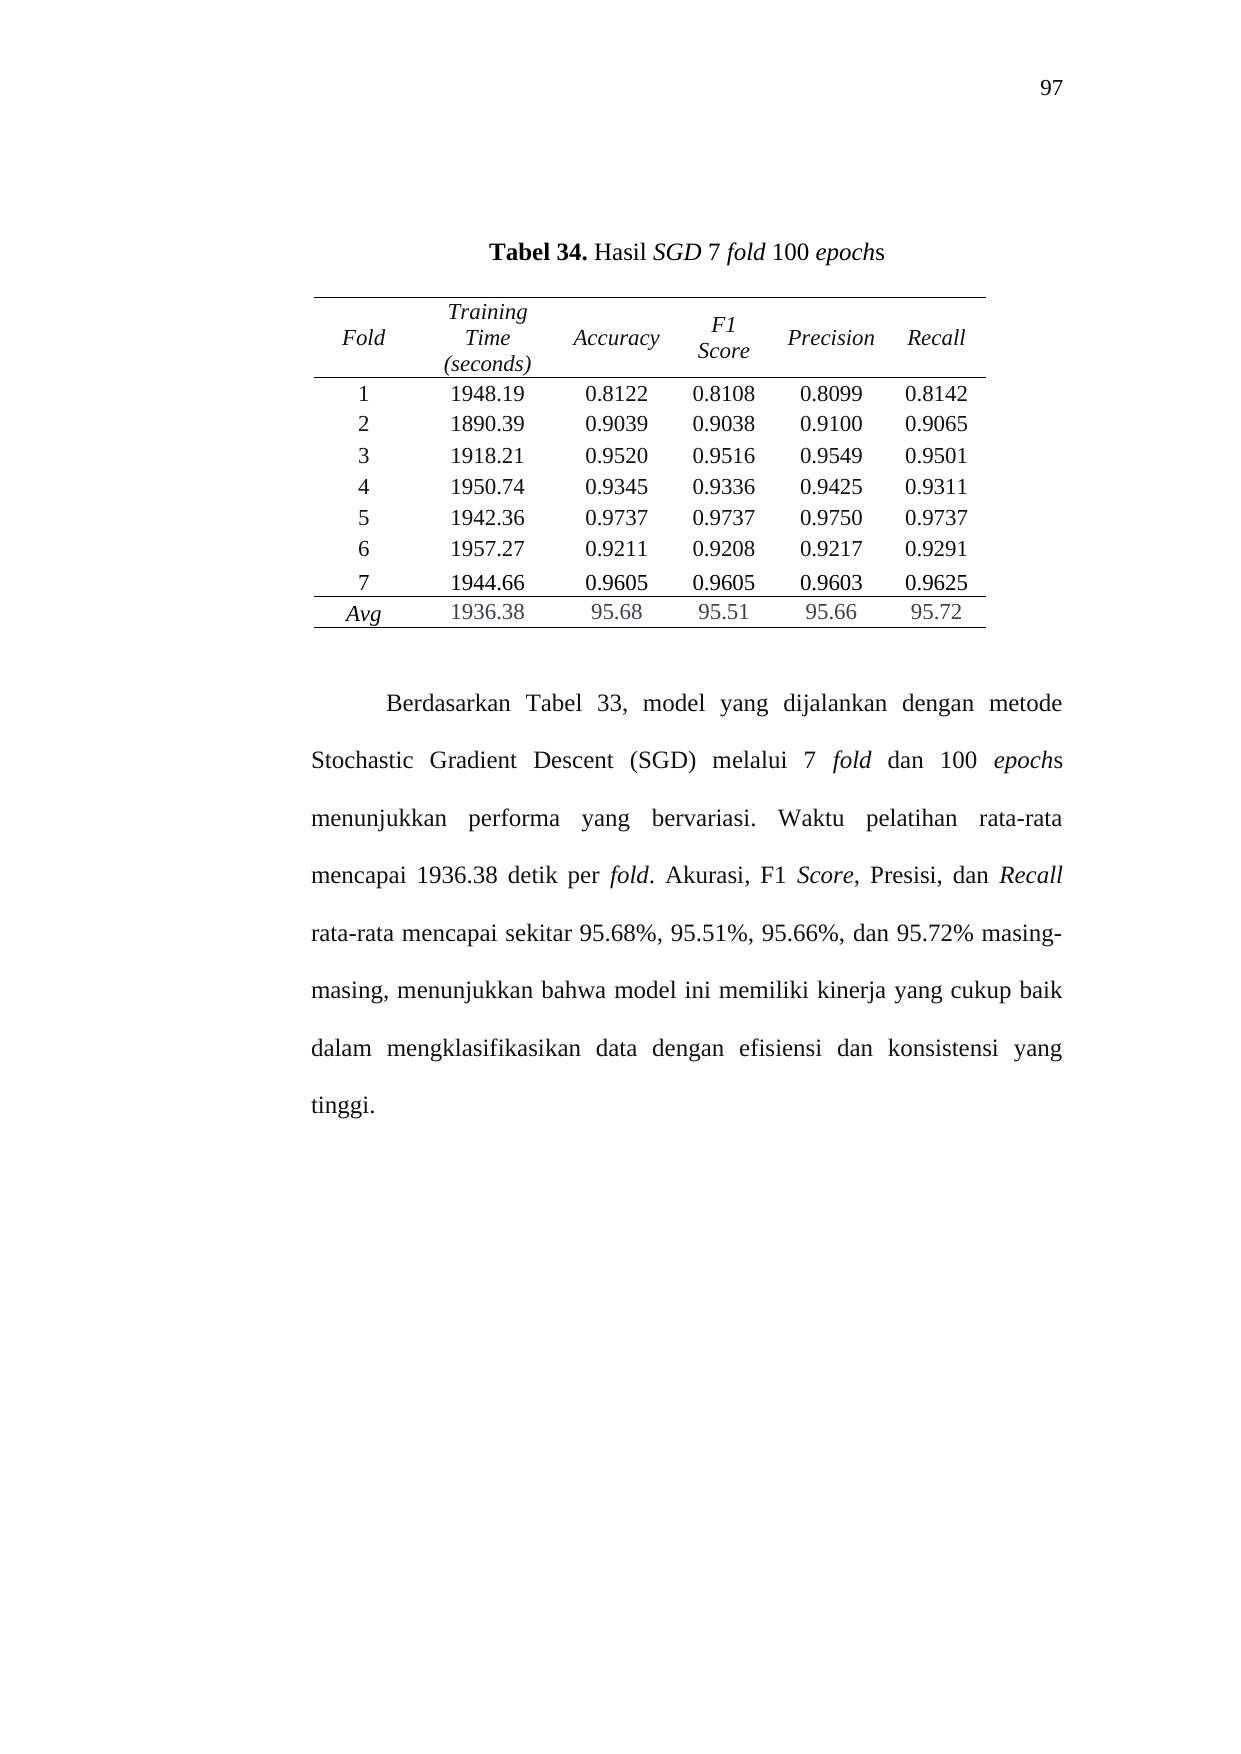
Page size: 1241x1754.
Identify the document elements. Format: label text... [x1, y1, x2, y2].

table_header Fold [314, 298, 413, 377]
text Berdasarkan Tabel 33, model yang dijalankan dengan metode Stochastic Gradient Descent (SGD) melalui 7 fold dan 100 epochs menunjukkan performa yang bervariasi. Waktu pelatihan rata-rata mencapai 1936.38 detik per fold. Akurasi, F1 Score, Presisi, dan Recall rata-rata mencapai sekitar 95.68%, 95.51%, 95.66%, dan 95.72% masing-masing, menunjukkan bahwa model ini memiliki kinerja yang cukup baik dalam mengklasifikasikan data dengan efisiensi dan konsistensi yang tinggi. [311, 688, 1063, 1119]
table_cell 95.66 [776, 597, 886, 627]
table_cell 0.9737 [672, 502, 776, 533]
table_cell 0.9038 [672, 408, 776, 439]
table_cell 0.8108 [672, 378, 776, 408]
table_cell 0.9501 [886, 439, 986, 471]
table_cell 1948.19 [414, 378, 561, 408]
table_cell 1936.38 [414, 597, 561, 627]
table_cell 5 [314, 502, 413, 533]
table_cell 0.9336 [672, 471, 776, 502]
table_cell 0.9291 [886, 533, 986, 564]
table_cell 0.9750 [776, 502, 886, 533]
table_cell 0.9217 [776, 533, 886, 564]
table_cell 0.9311 [886, 471, 986, 502]
table_cell 0.9208 [672, 533, 776, 564]
table_cell Avg [314, 597, 413, 627]
text Tabel 34. Hasil SGD 7 fold 100 epochs [311, 237, 1063, 266]
table_cell 0.8099 [776, 378, 886, 408]
table_cell 2 [314, 408, 413, 439]
table_cell 0.9065 [886, 408, 986, 439]
table_cell 0.9625 [886, 564, 986, 596]
table_cell 0.8142 [886, 378, 986, 408]
table_header Recall [886, 298, 986, 377]
table_cell 95.51 [672, 597, 776, 627]
table_cell 0.9737 [561, 502, 672, 533]
table_cell 7 [314, 564, 413, 596]
table_cell 0.8122 [561, 378, 672, 408]
table_cell 0.9425 [776, 471, 886, 502]
table_header Precision [776, 298, 886, 377]
table_header Accuracy [561, 298, 672, 377]
table_cell 4 [314, 471, 413, 502]
table_cell 0.9605 [672, 564, 776, 596]
table_cell 0.9345 [561, 471, 672, 502]
table_cell 1944.66 [414, 564, 561, 596]
table_cell 95.72 [886, 597, 986, 627]
table_cell 1957.27 [414, 533, 561, 564]
table_cell 1918.21 [414, 439, 561, 471]
table_cell 0.9211 [561, 533, 672, 564]
table_cell 0.9039 [561, 408, 672, 439]
table_cell 0.9520 [561, 439, 672, 471]
table_cell 0.9516 [672, 439, 776, 471]
table_cell 0.9605 [561, 564, 672, 596]
table_header Training Time (seconds) [414, 298, 561, 377]
table_cell 0.9100 [776, 408, 886, 439]
table_cell 95.68 [561, 597, 672, 627]
table_cell 3 [314, 439, 413, 471]
table_cell 0.9603 [776, 564, 886, 596]
table_cell 1942.36 [414, 502, 561, 533]
table_cell 0.9549 [776, 439, 886, 471]
table_cell 1 [314, 378, 413, 408]
table_cell 0.9737 [886, 502, 986, 533]
table_header F1 Score [672, 298, 776, 377]
table_cell 1890.39 [414, 408, 561, 439]
table_cell 6 [314, 533, 413, 564]
table_cell 1950.74 [414, 471, 561, 502]
